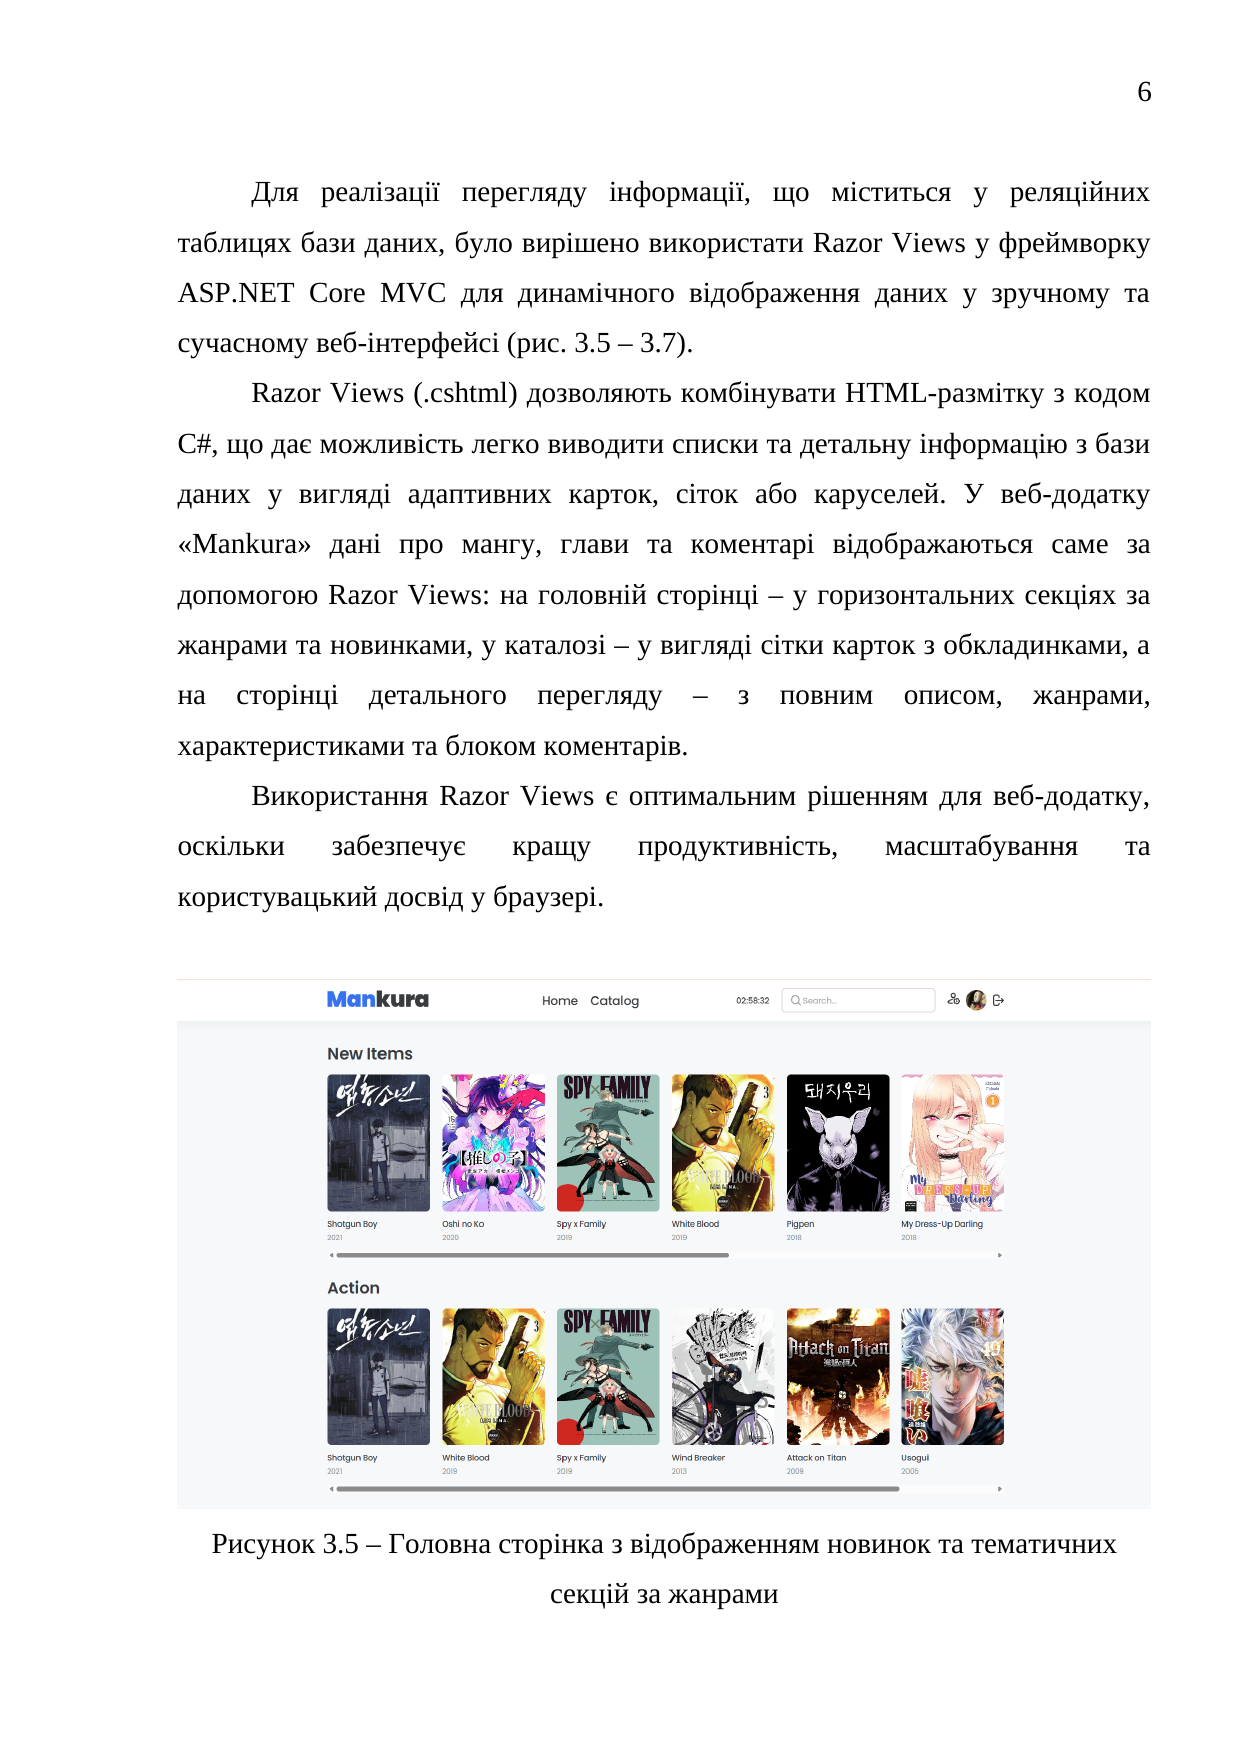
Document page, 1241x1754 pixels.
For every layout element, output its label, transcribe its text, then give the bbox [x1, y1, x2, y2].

text Використання Razor Views є оптимальним рішенням для веб-додатку, оскільки забезпечує кращу продуктивність, масштабування та користувацький досвід у браузері. [177, 778, 1152, 912]
text Рисунок 3.5 – Головна сторінка з відображенням новинок та тематичних секцій за жанрами [177, 1526, 1152, 1610]
picture [177, 979, 1151, 1509]
text Razor Views (.cshtml) дозволяють комбінувати HTML-размітку з кодом C#, що дає можливість легко виводити списки та детальну інформацію з бази даних у вигляді адаптивних карток, сіток або каруселей. У веб-додатку «Mankura» дані про мангу, глави та коментарі відображаються саме за допомогою Razor Views: на головній сторінці – у горизонтальних секціях за жанрами та новинками, у каталозі – у вигляді сітки карток з обкладинками, а на сторінці детального перегляду – з повним описом, жанрами, характеристиками та блоком коментарів. [177, 376, 1152, 761]
text Для реалізації перегляду інформації, що міститься у реляційних таблицях бази даних, було вирішено використати Razor Views у фреймворку ASP.NET Core MVC для динамічного відображення даних у зручному та сучасному веб-інтерфейсі (рис. 3.5 – 3.7). [177, 174, 1152, 359]
